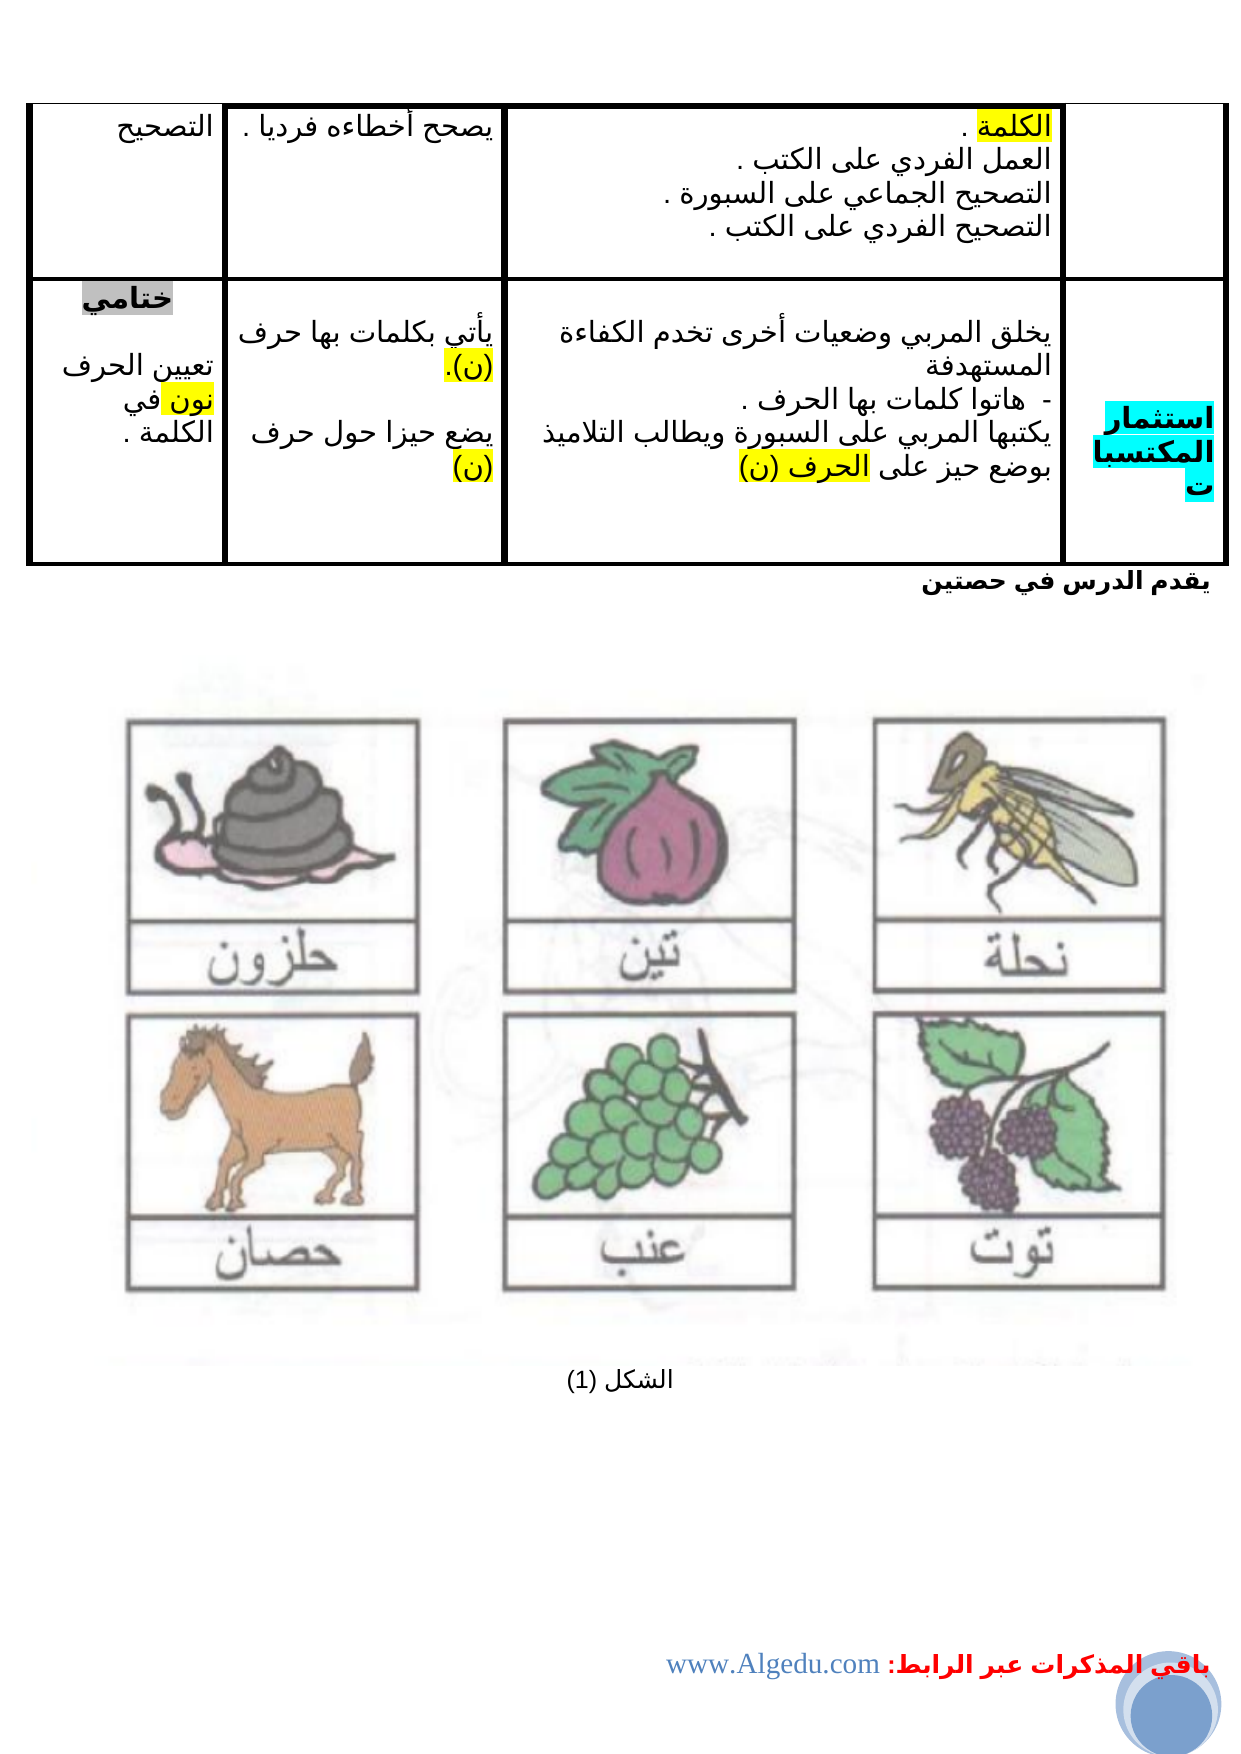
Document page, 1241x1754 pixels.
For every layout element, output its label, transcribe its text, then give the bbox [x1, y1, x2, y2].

table_cell استثمار المكتسبات [1066, 281, 1223, 562]
text يقدم الدرس في حصتين [29, 566, 1211, 595]
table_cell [508, 109, 1060, 277]
table_cell يخلق المربي وضعيات أخرى تخدم الكفاءة المستهدفة - هاتوا كلمات بها الحرف . يكتبها المربي على السبورة ويطالب التلاميذ بوضع حيز على الحرف (ن) [508, 281, 1060, 562]
picture [31, 628, 1211, 1366]
table_cell ختامي تعيين الحرف نون في الكلمة . [33, 281, 222, 562]
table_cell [228, 109, 501, 277]
text الشكل (1) [29, 1366, 1211, 1394]
table_cell يأتي بكلمات بها حرف (ن). يضع حيزا حول حرف (ن) [228, 281, 501, 562]
